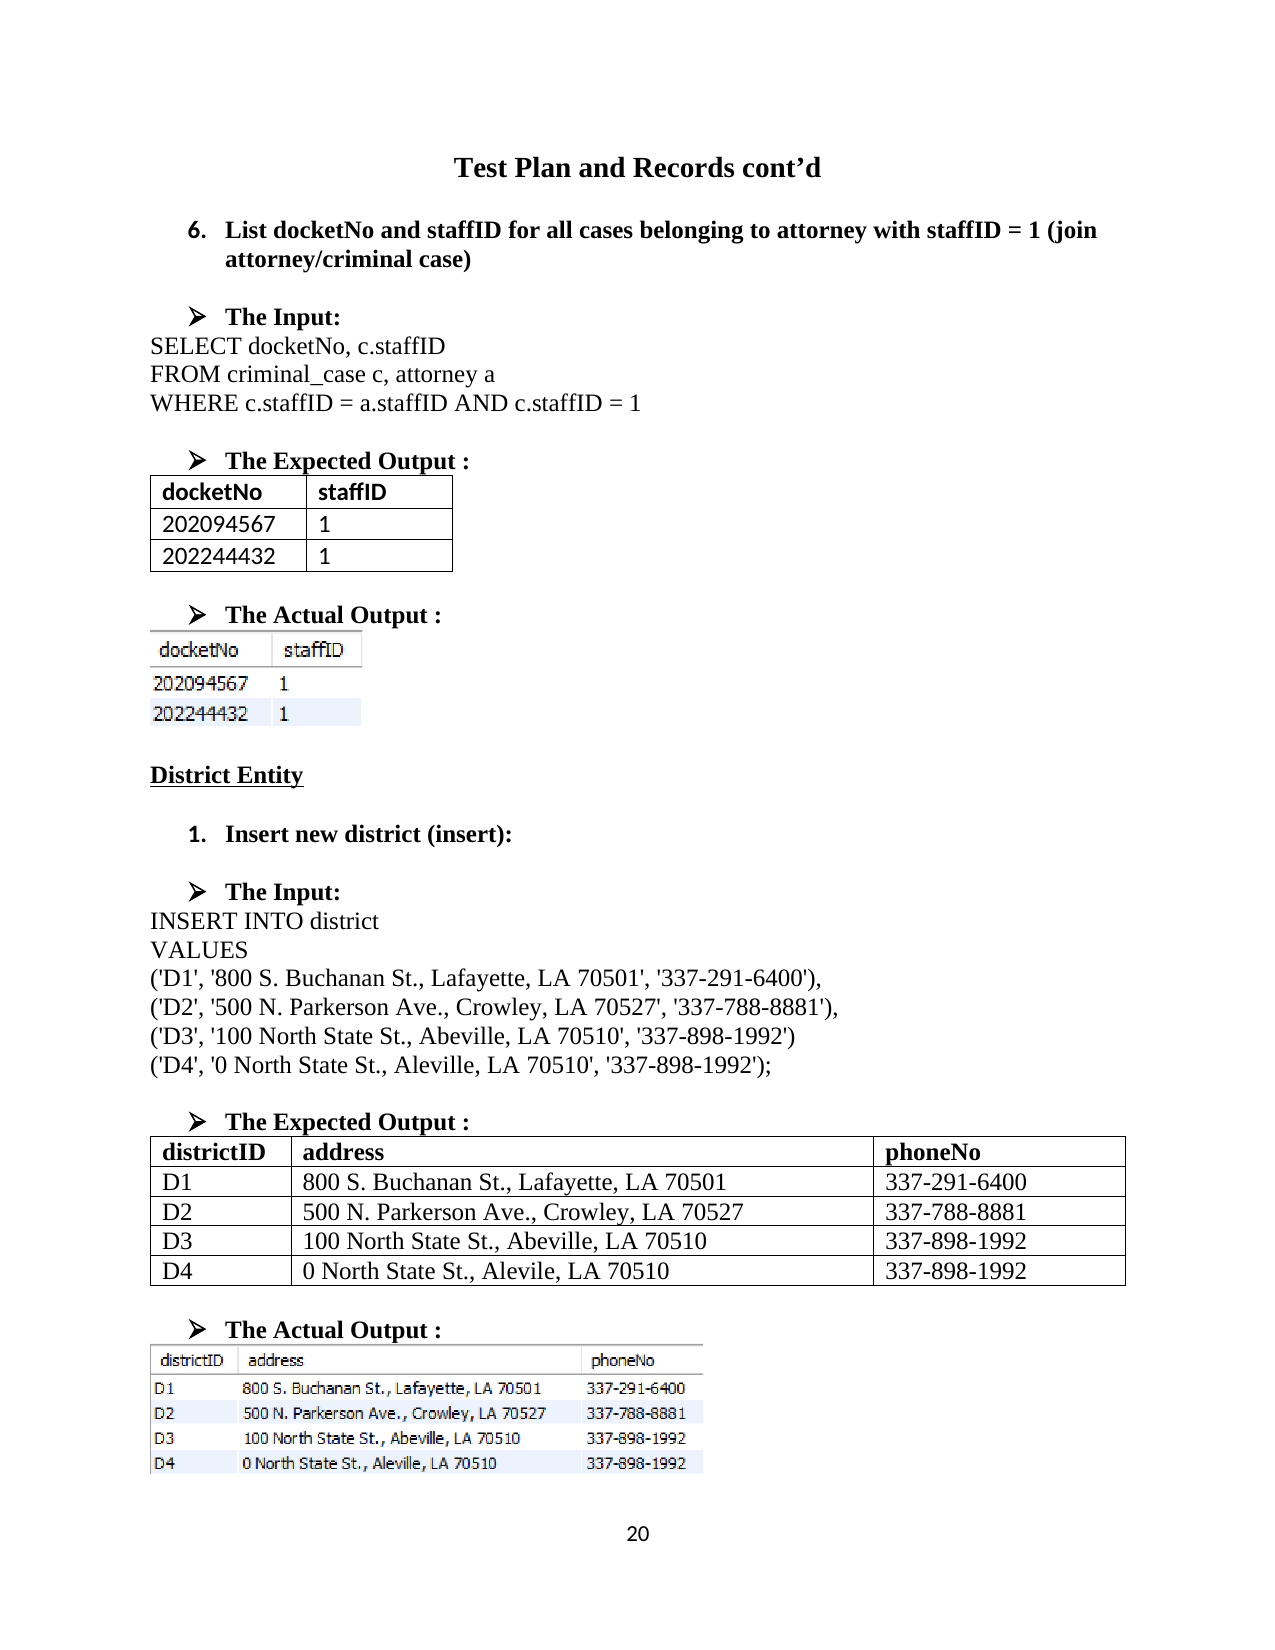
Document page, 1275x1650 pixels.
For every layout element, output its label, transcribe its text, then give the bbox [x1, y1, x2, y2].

table_cell D3 [151, 1226, 291, 1255]
list The Input: [187, 302, 1125, 331]
list The Actual Output : [187, 600, 1125, 629]
text WHERE c.staffID = a.staffID AND c.staffID = 1 [150, 388, 1125, 417]
list The Actual Output : [187, 1315, 1125, 1343]
list List docketNo and staffID for all cases belonging to attorney with staffID = 1 (join attorney/criminal case) [187, 214, 1125, 273]
table_header docketNo [151, 476, 306, 507]
table_cell 337-788-8881 [874, 1197, 1125, 1225]
picture [150, 629, 363, 730]
text ('D2', '500 N. Parkerson Ave., Crowley, LA 70527', '337-788-8881'), [150, 992, 1125, 1021]
table_header phoneNo [874, 1137, 1125, 1166]
text ('D1', '800 S. Buchanan St., Lafayette, LA 70501', '337-291-6400'), [150, 963, 1125, 992]
list The Expected Output : [187, 1107, 1125, 1136]
list The Expected Output : [187, 446, 1125, 474]
table_cell 202244432 [151, 540, 306, 571]
text Test Plan and Records cont’d [150, 150, 1125, 183]
list The Input: [187, 877, 1125, 906]
text VALUES [150, 935, 1125, 963]
text SELECT docketNo, c.staffID [150, 331, 1125, 359]
table_cell D2 [151, 1197, 291, 1225]
picture [150, 1343, 704, 1474]
text ('D3', '100 North State St., Abeville, LA 70510', '337-898-1992') [150, 1021, 1125, 1050]
text District Entity [150, 761, 1125, 789]
table_cell 337-898-1992 [874, 1226, 1125, 1255]
table_cell 337-291-6400 [874, 1167, 1125, 1196]
table_cell D4 [151, 1256, 291, 1285]
table_cell 1 [307, 509, 452, 539]
table_header districtID [151, 1137, 291, 1166]
table_cell D1 [151, 1167, 291, 1196]
text ('D4', '0 North State St., Aleville, LA 70510', '337-898-1992'); [150, 1050, 1125, 1078]
table_cell 100 North State St., Abeville, LA 70510 [292, 1226, 873, 1255]
list Insert new district (insert): [187, 818, 1125, 848]
text INSERT INTO district [150, 906, 1125, 935]
table_header address [292, 1137, 873, 1166]
table_cell 500 N. Parkerson Ave., Crowley, LA 70527 [292, 1197, 873, 1225]
table_cell 1 [307, 540, 452, 571]
table_header staffID [307, 476, 452, 507]
text FROM criminal_case c, attorney a [150, 359, 1125, 388]
table_cell 337-898-1992 [874, 1256, 1125, 1285]
table_cell 202094567 [151, 509, 306, 539]
table_cell 800 S. Buchanan St., Lafayette, LA 70501 [292, 1167, 873, 1196]
table_cell 0 North State St., Alevile, LA 70510 [292, 1256, 873, 1285]
